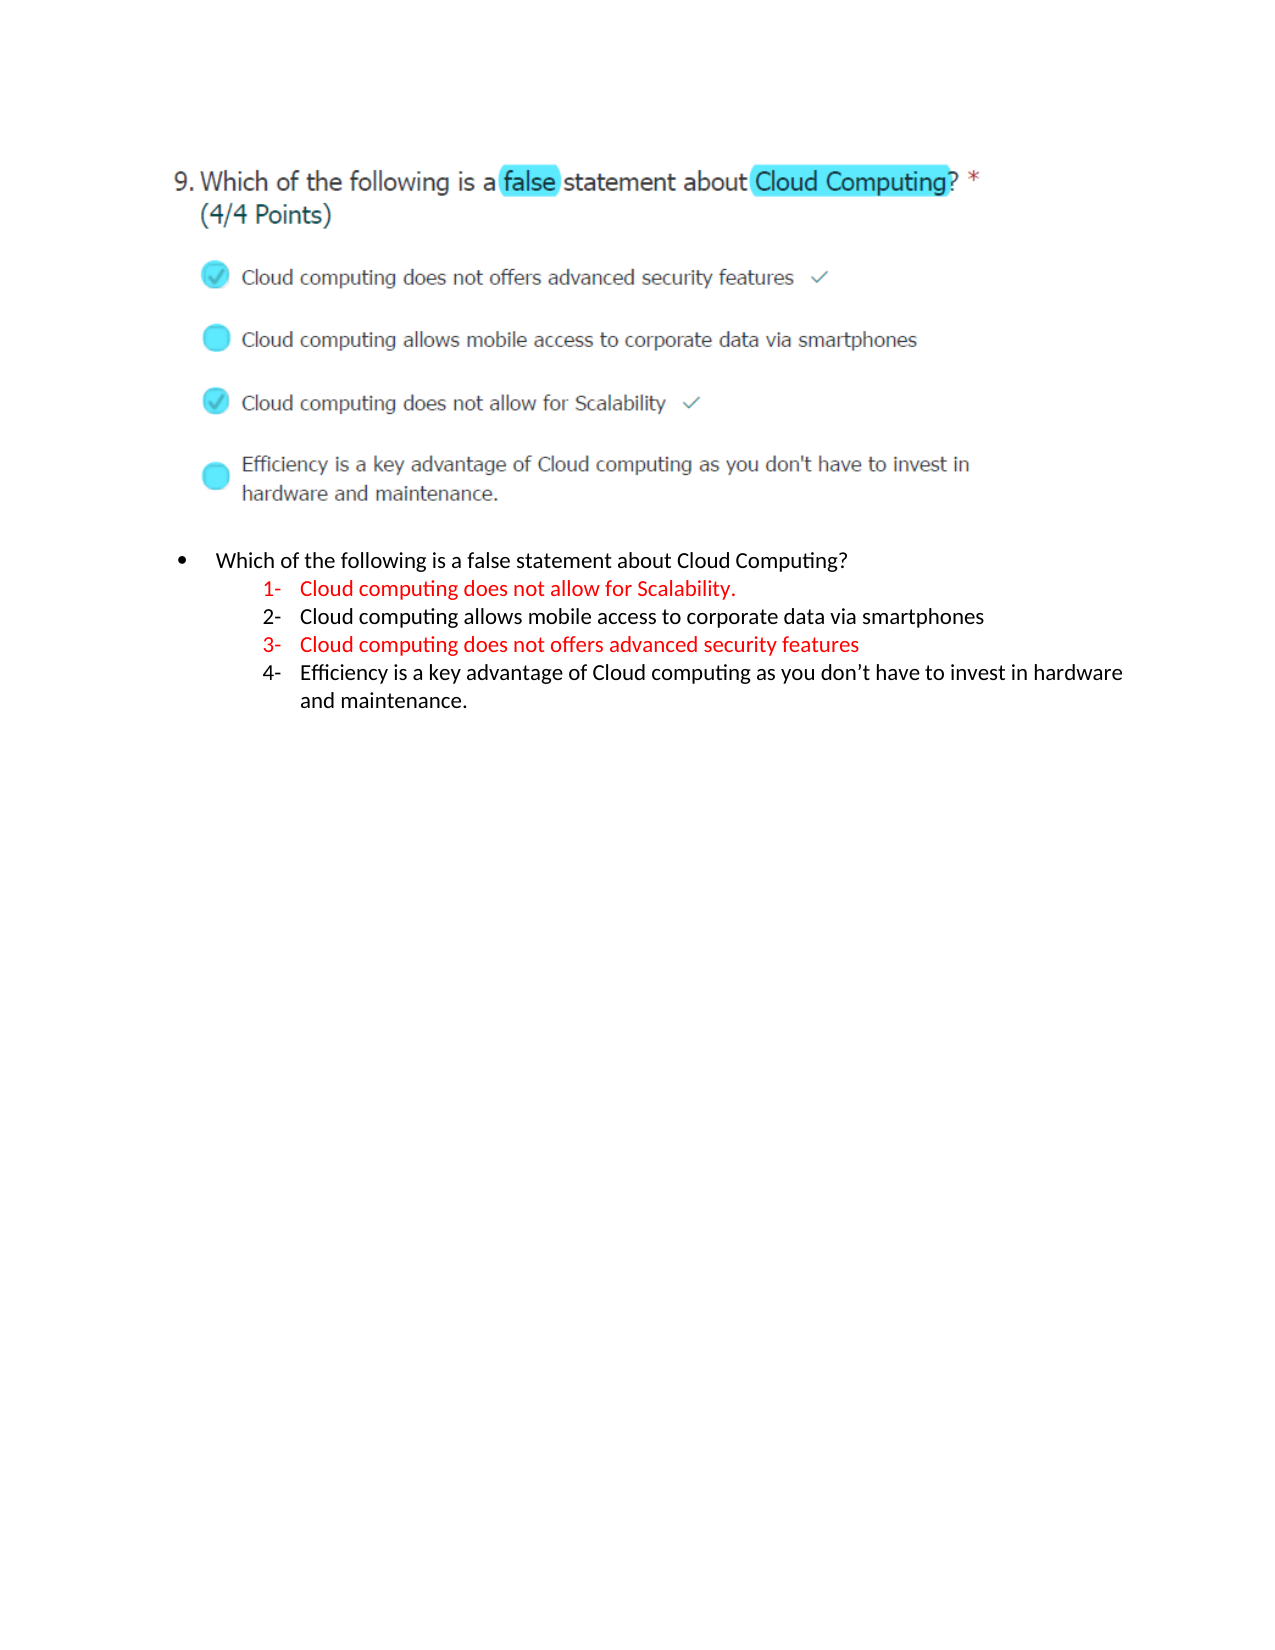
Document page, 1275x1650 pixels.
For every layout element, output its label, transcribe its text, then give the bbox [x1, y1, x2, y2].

list Cloud computing allows mobile access to corporate data via smartphones [262, 602, 1125, 630]
list Efficiency is a key advantage of Cloud computing as you don’t have to invest in hardware and maintenance. [262, 658, 1125, 714]
list Which of the following is a false statement about Cloud Computing? [178, 546, 1125, 574]
list Cloud computing does not offers advanced security features [262, 630, 1125, 658]
list Cloud computing does not allow for Scalability. [262, 574, 1125, 602]
picture [150, 150, 1018, 527]
